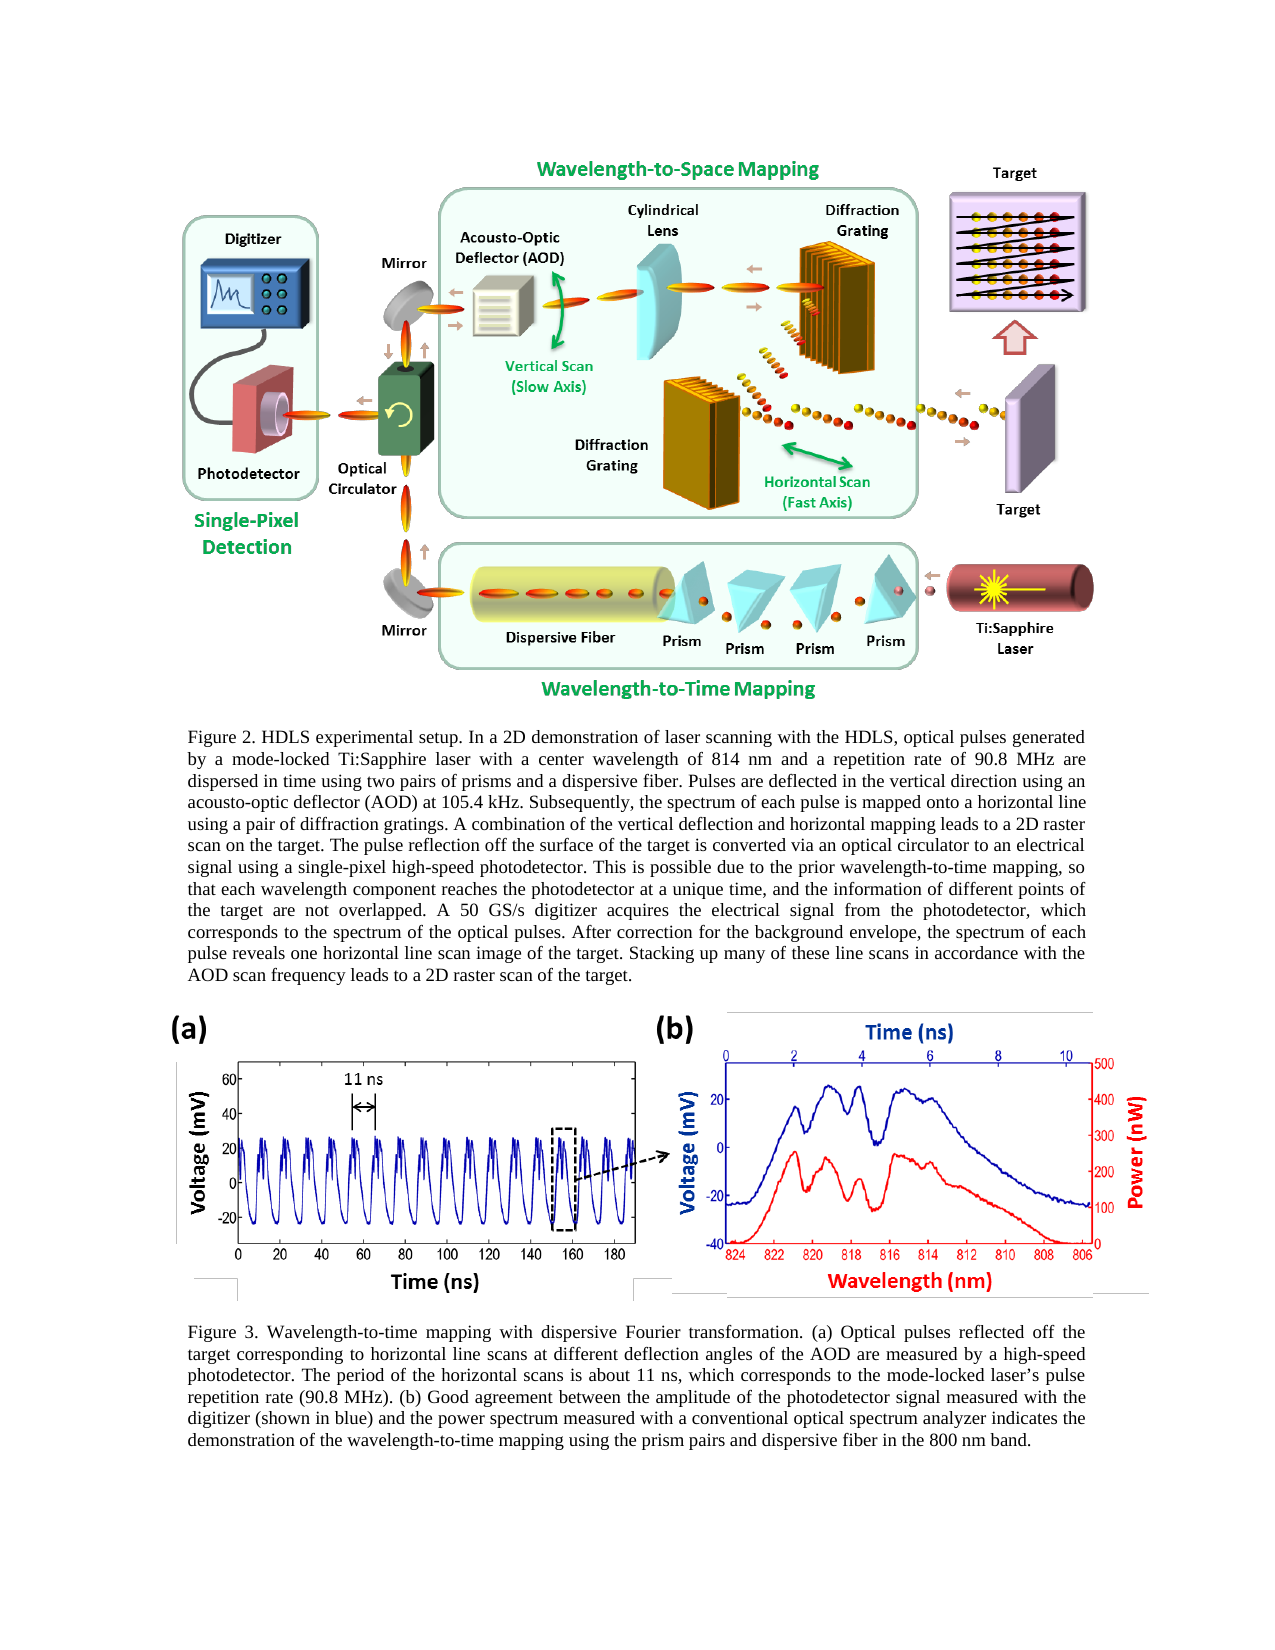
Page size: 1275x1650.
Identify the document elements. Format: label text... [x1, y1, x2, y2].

picture [179, 150, 1096, 714]
picture [150, 997, 1162, 1309]
text Figure 2. HDLS experimental setup. In a 2D demonstration of laser scanning with the HDLS, optical pulses generated by a mode-locked Ti:Sapphire laser with a center wavelength of 814 nm and a repetition rate of 90.8 MHz are dispersed in time using two pairs of prisms and a dispersive fiber. Pulses are deflected in the vertical direction using an acousto-optic deflector (AOD) at 105.4 kHz. Subsequently, the spectrum of each pulse is mapped onto a horizontal line using a pair of diffraction gratings. A combination of the vertical deflection and horizontal mapping leads to a 2D raster scan on the target. The pulse reflection off the surface of the target is converted via an optical circulator to an electrical signal using a single-pixel high-speed photodetector. This is possible due to the prior wavelength-to-time mapping, so that each wavelength component reaches the photodetector at a unique time, and the information of different points of the target are not overlapped. A 50 GS/s digitizer acquires the electrical signal from the photodetector, which corresponds to the spectrum of the optical pulses. After correction for the background envelope, the spectrum of each pulse reveals one horizontal line scan image of the target. Stacking up many of these line scans in accordance with the AOD scan frequency leads to a 2D raster scan of the target. [187, 726, 1087, 985]
text Figure 3. Wavelength-to-time mapping with dispersive Fourier transformation. (a) Optical pulses reflected off the target corresponding to horizontal line scans at different deflection angles of the AOD are measured by a high-speed photodetector. The period of the horizontal scans is about 11 ns, which corresponds to the mode-locked laser’s pulse repetition rate (90.8 MHz). (b) Good agreement between the amplitude of the photodetector signal measured with the digitizer (shown in blue) and the power spectrum measured with a conventional optical spectrum analyzer indicates the demonstration of the wavelength-to-time mapping using the prism pairs and dispersive fiber in the 800 nm band. [187, 1321, 1087, 1450]
